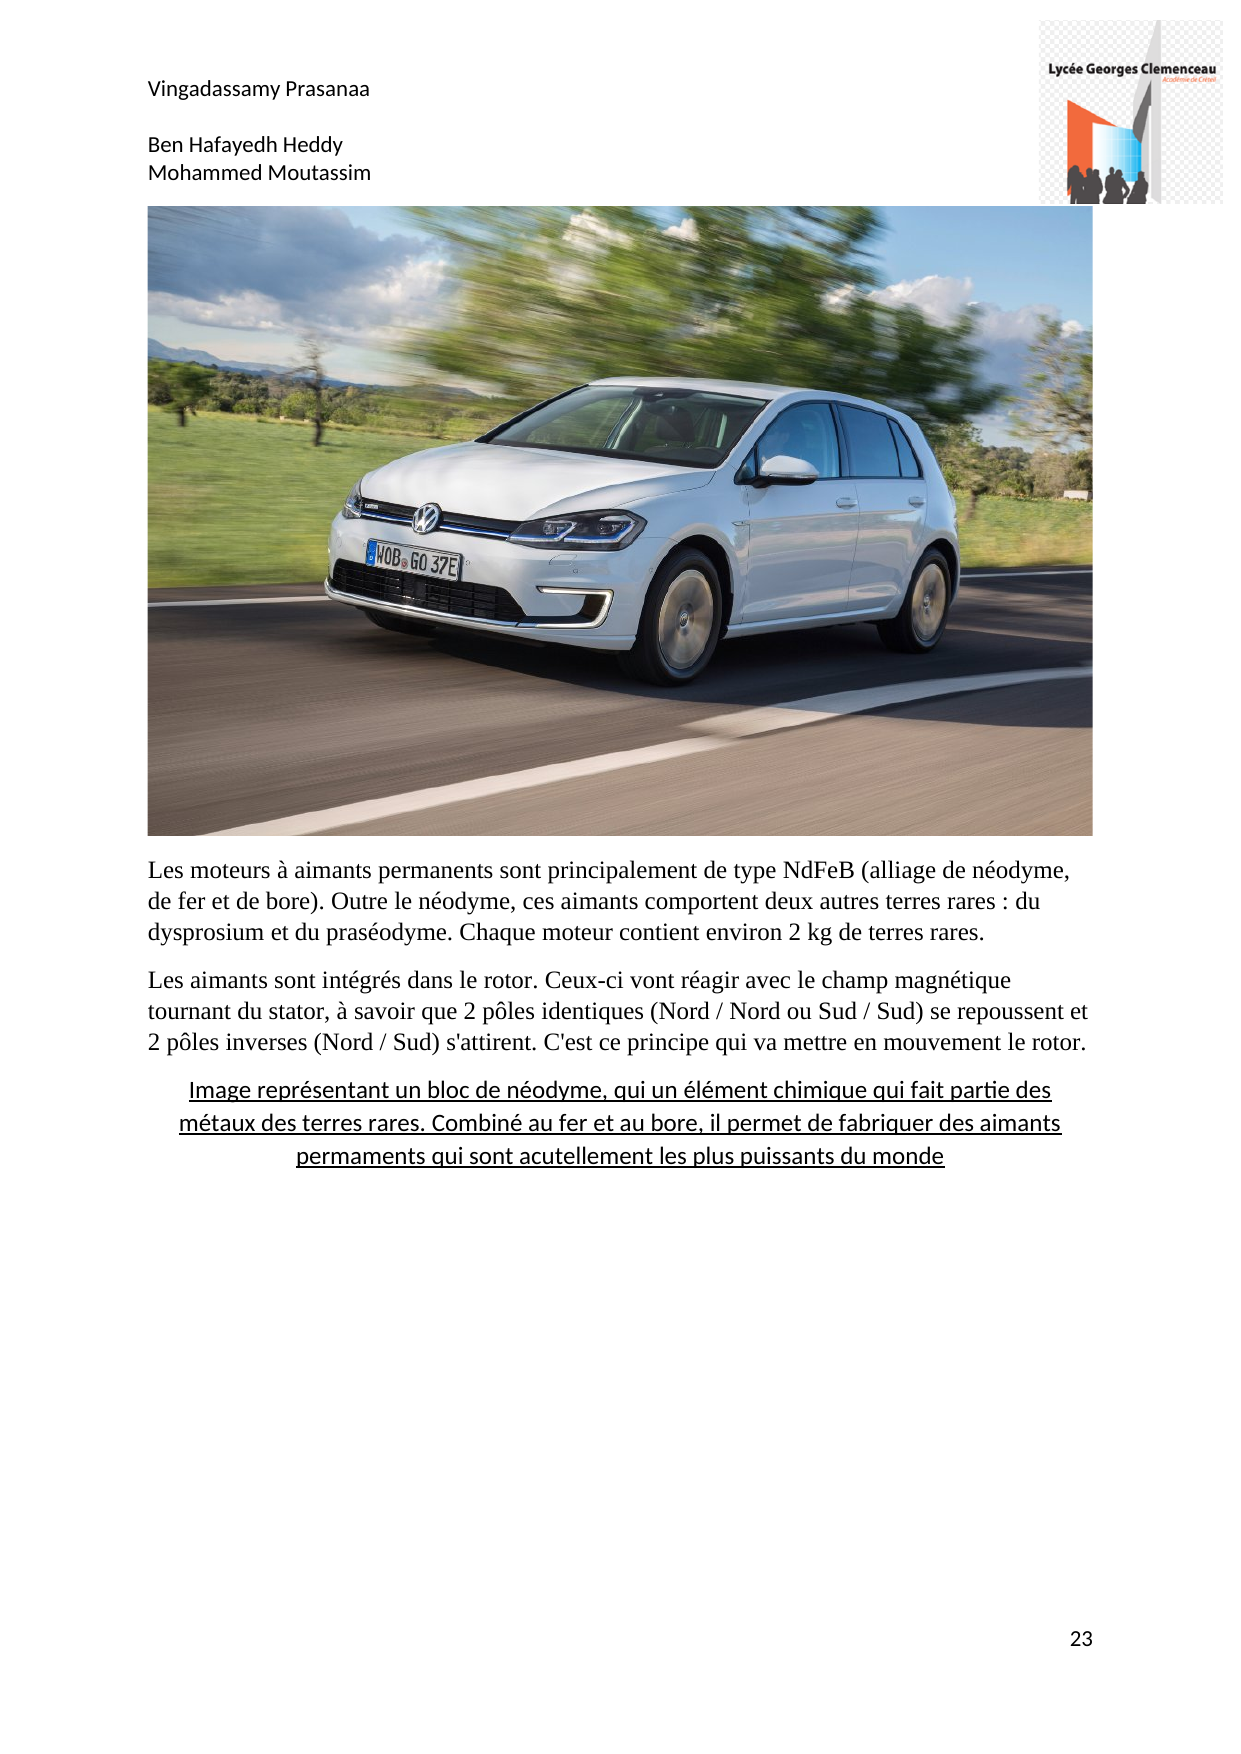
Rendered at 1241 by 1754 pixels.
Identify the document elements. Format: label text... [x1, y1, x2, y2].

text Les moteurs à aimants permanents sont principalement de type NdFeB (alliage de néodyme, de fer et de bore). Outre le néodyme, ces aimants comportent deux autres terres rares : du dysprosium et du praséodyme. Chaque moteur contient environ 2 kg de terres rares. [148, 855, 1093, 946]
text Image représentant un bloc de néodyme, qui un élément chimique qui fait partie des métaux des terres rares. Combiné au fer et au bore, il permet de fabriquer des aimants permaments qui sont acutellement les plus puissants du monde [148, 1074, 1093, 1171]
picture [147, 206, 1093, 836]
picture [1038, 20, 1223, 204]
text Les aimants sont intégrés dans le rotor. Ceux-ci vont réagir avec le champ magnétique tournant du stator, à savoir que 2 pôles identiques (Nord / Nord ou Sud / Sud) se repoussent et 2 pôles inverses (Nord / Sud) s'attirent. C'est ce principe qui va mettre en mouvement le rotor. [148, 965, 1093, 1056]
